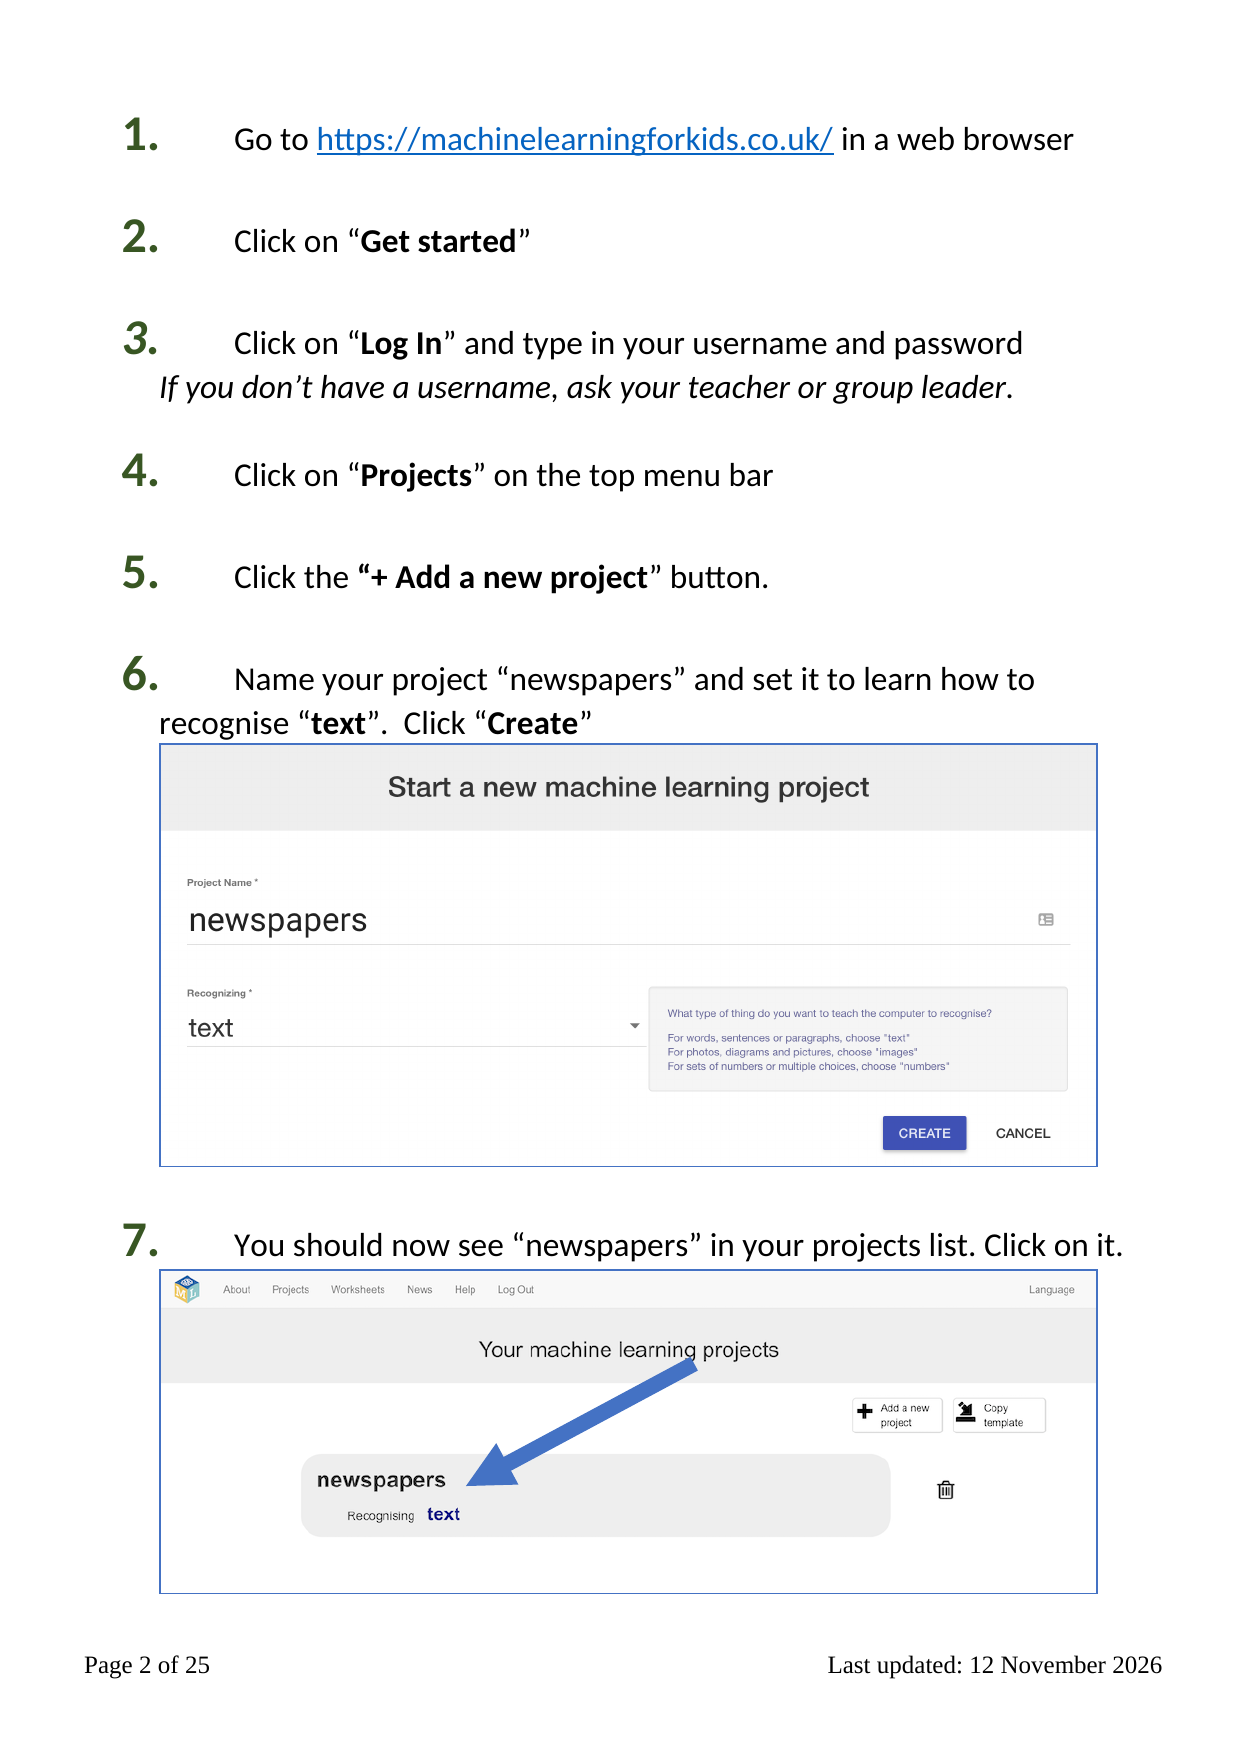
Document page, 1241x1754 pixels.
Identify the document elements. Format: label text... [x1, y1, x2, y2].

list Click on “Get started” [121, 204, 1164, 265]
picture [161, 745, 1096, 1166]
list Click on “Projects” on the top menu bar [121, 438, 1164, 499]
list Click the “+ Add a new project” button. [121, 539, 1164, 601]
list Go to https://machinelearningforkids.co.uk/ in a web browser [121, 102, 1164, 163]
picture [161, 1271, 1096, 1593]
list Click on “Log In” and type in your username and password If you don’t have a username, ask your teacher or group leader. [121, 306, 1164, 438]
